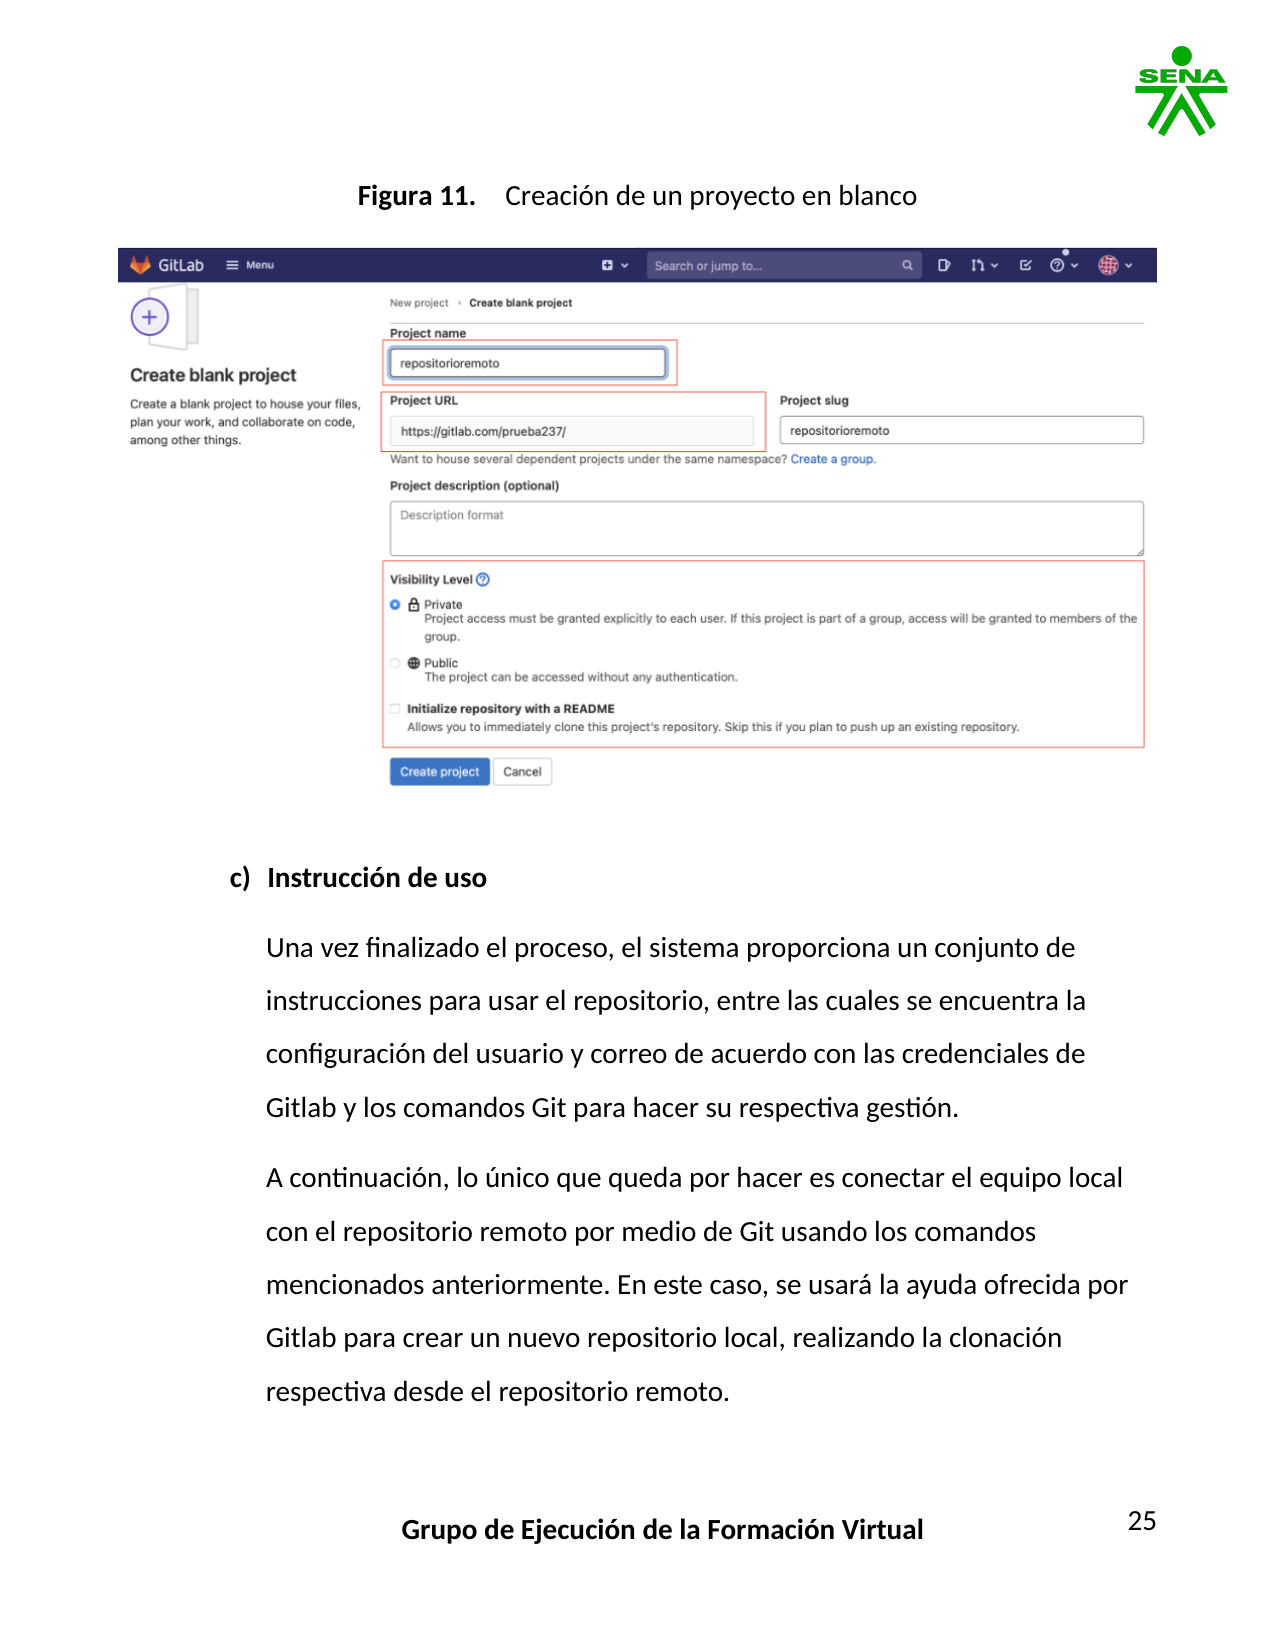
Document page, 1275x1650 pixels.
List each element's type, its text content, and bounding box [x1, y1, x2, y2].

picture [1135, 46, 1228, 136]
text Una vez finalizado el proceso, el sistema proporciona un conjunto de instrucciones para usar el repositorio, entre las cuales se encuentra la configuración del usuario y correo de acuerdo con las credenciales de Gitlab y los comandos Git para hacer su respectiva gestión. [266, 929, 1157, 1125]
text Creación de un proyecto en blanco [118, 177, 1157, 213]
picture [118, 247, 1157, 825]
text A continuación, lo único que queda por hacer es conectar el equipo local con el repositorio remoto por medio de Git usando los comandos mencionados anteriormente. En este caso, se usará la ayuda ofrecida por Gitlab para crear un nuevo repositorio local, realizando la clonación respectiva desde el repositorio remoto. [266, 1159, 1157, 1408]
list Instrucción de uso [229, 859, 1157, 894]
